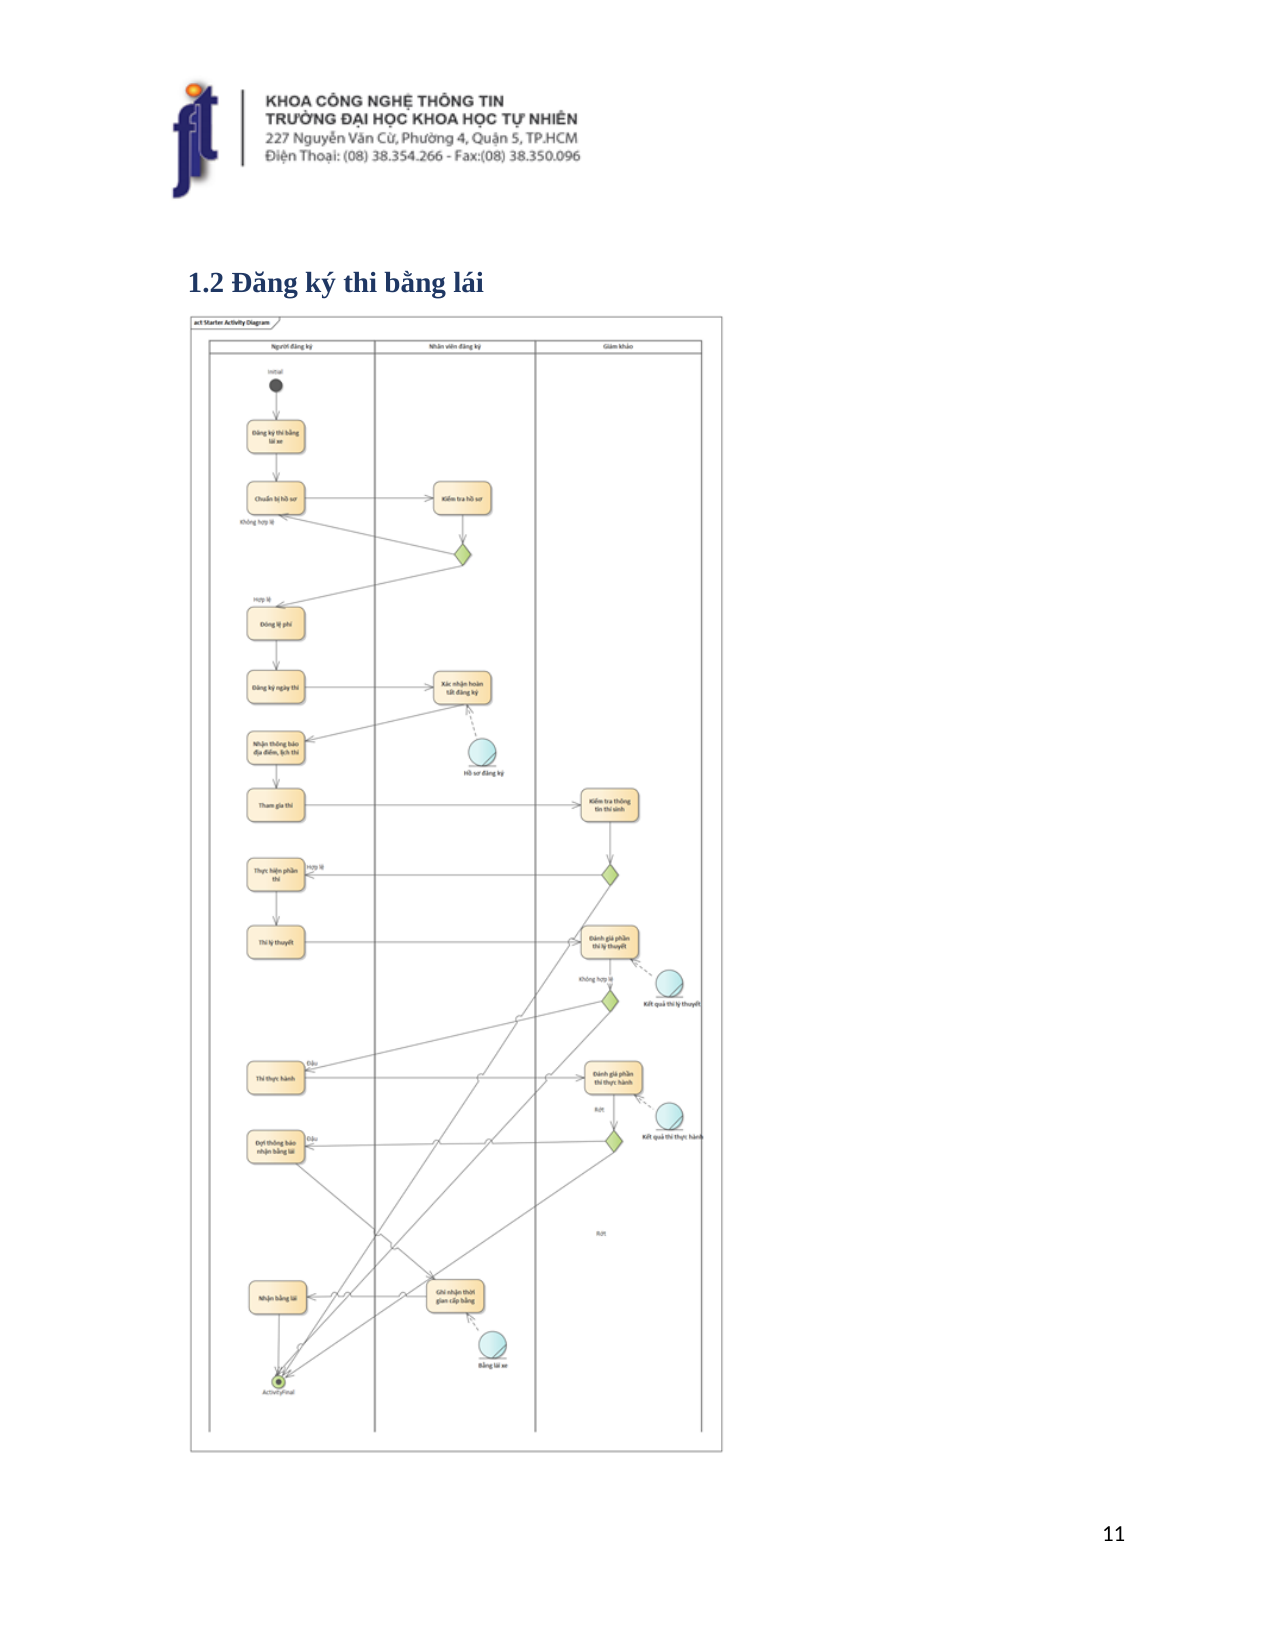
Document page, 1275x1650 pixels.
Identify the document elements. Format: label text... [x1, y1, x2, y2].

picture [187, 313, 726, 1455]
picture [150, 75, 613, 221]
subtitle 1.2 Đăng ký thi bằng lái [187, 265, 1125, 298]
